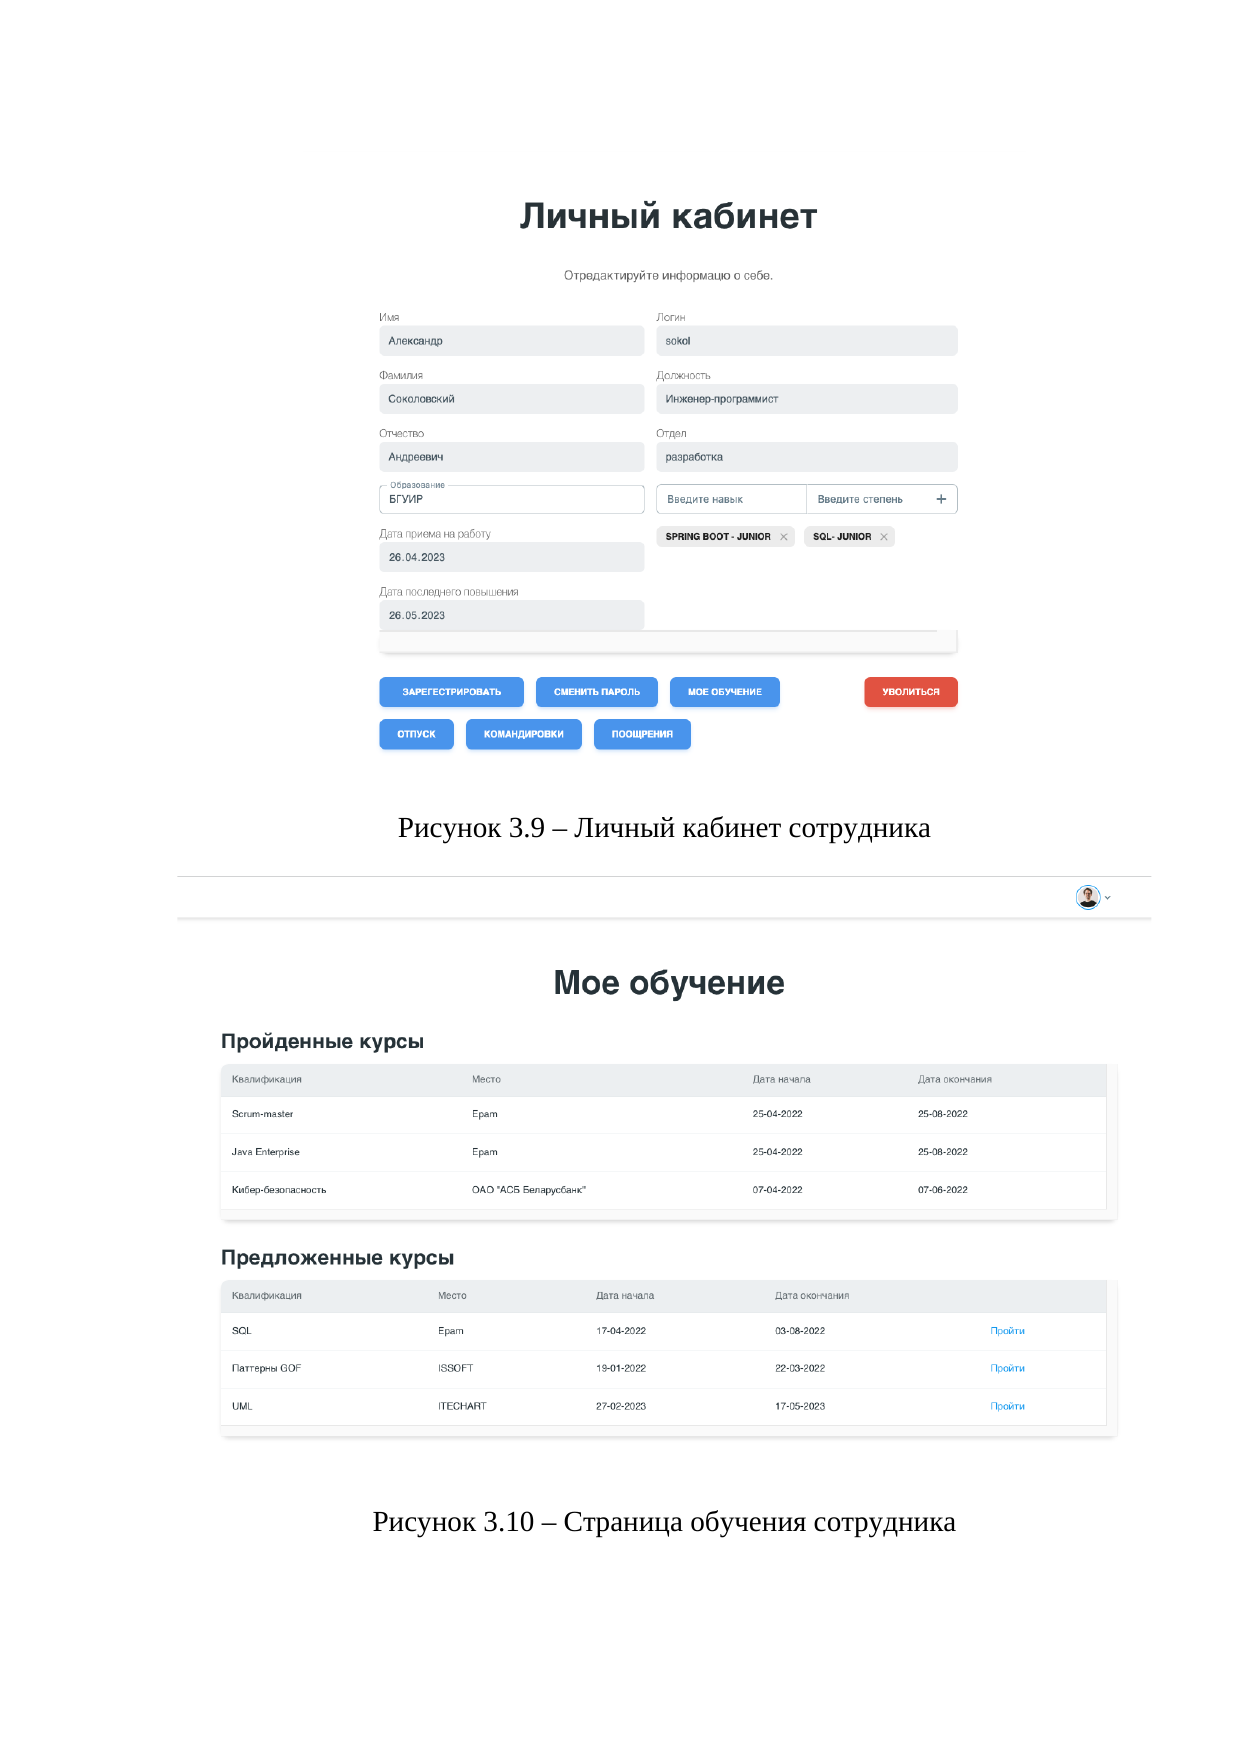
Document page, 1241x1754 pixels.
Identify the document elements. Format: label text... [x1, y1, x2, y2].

picture [303, 151, 1026, 777]
picture [177, 876, 1152, 1471]
text Рисунок 3.10 – Страница обучения сотрудника [177, 1504, 1152, 1538]
text Рисунок 3.9 – Личный кабинет сотрудника [177, 810, 1152, 843]
